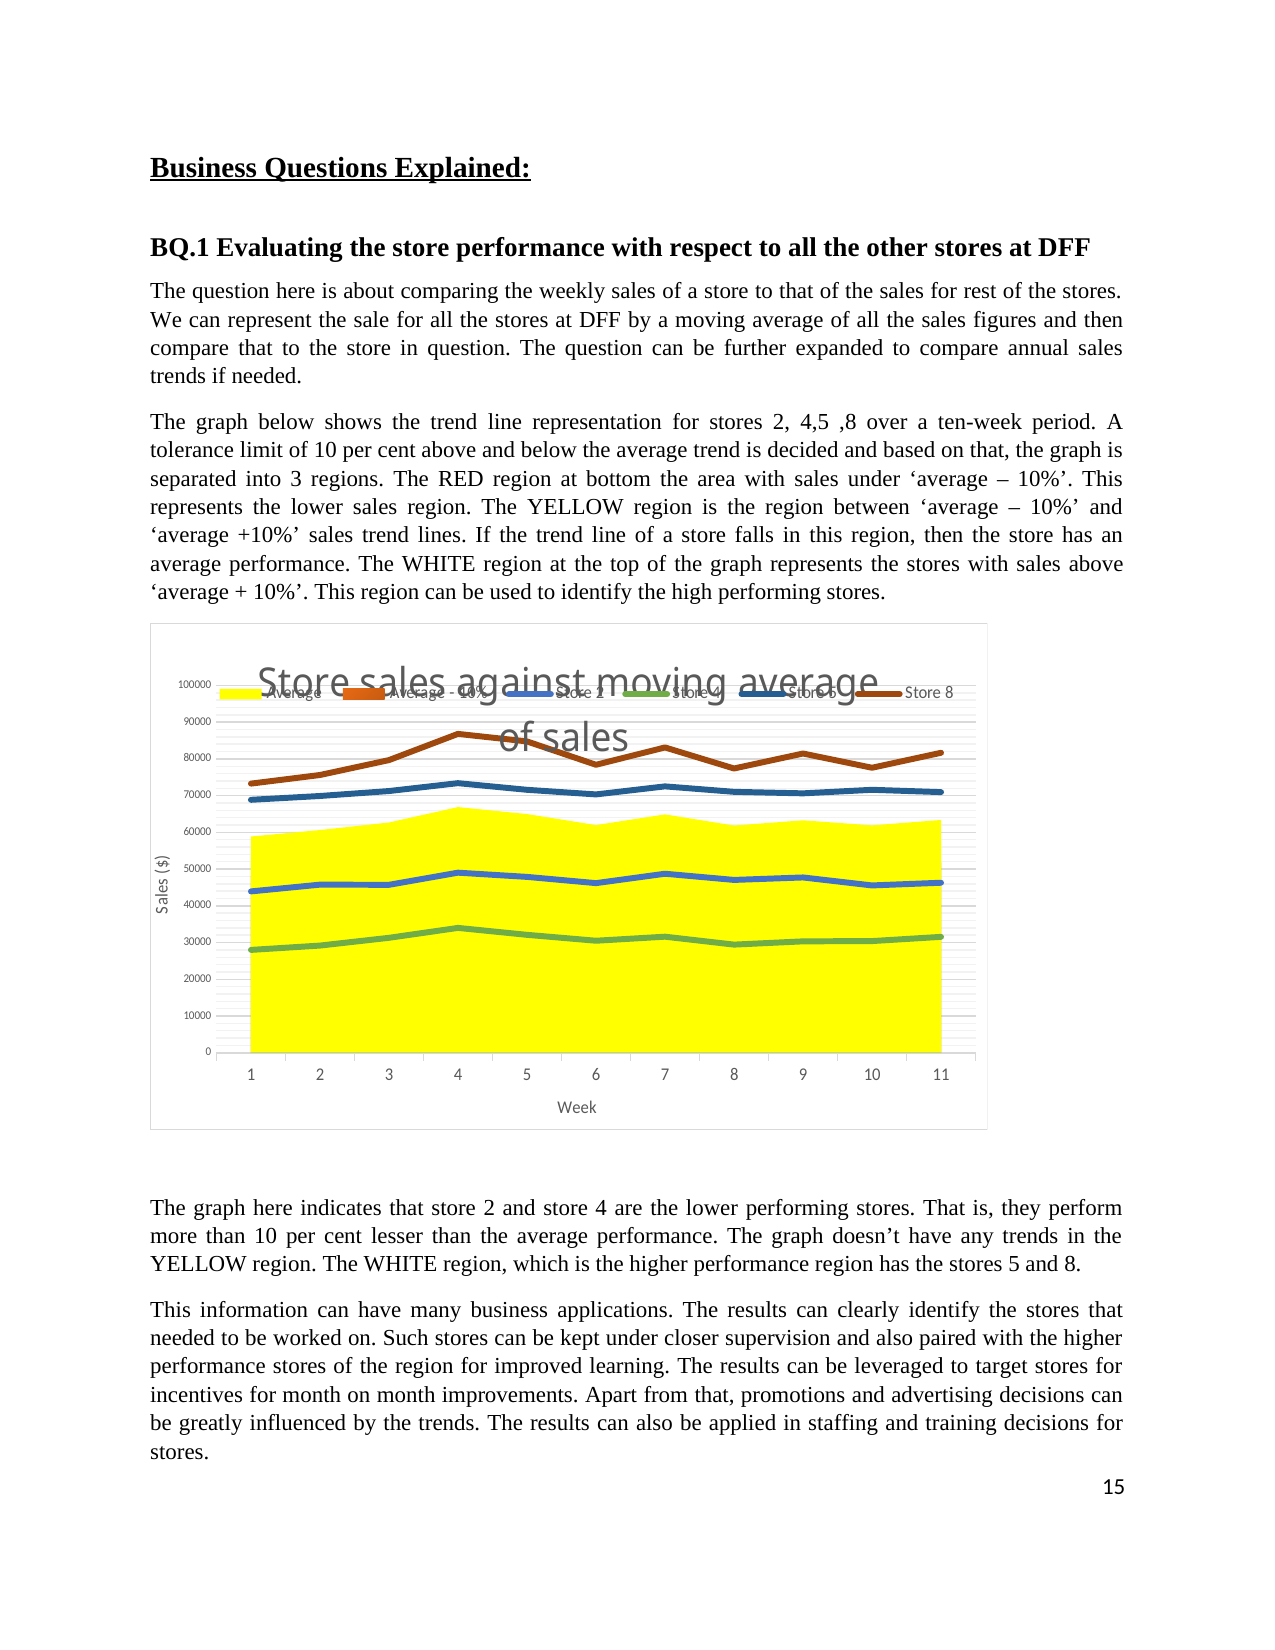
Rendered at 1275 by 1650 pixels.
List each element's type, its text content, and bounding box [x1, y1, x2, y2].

text The question here is about comparing the weekly sales of a store to that of the sales for rest of the stores. We can represent the sale for all the stores at DFF by a moving average of all the sales figures and then compare that to the store in question. The question can be further expanded to compare annual sales trends if needed. [150, 277, 1125, 389]
text The graph below shows the trend line representation for stores 2, 4,5 ,8 over a ten-week period. A tolerance limit of 10 per cent above and below the average trend is decided and based on that, the graph is separated into 3 regions. The RED region at bottom the area with sales under ‘average – 10%’. This represents the lower sales region. The YELLOW region is the region between ‘average – 10%’ and ‘average +10%’ sales trend lines. If the trend line of a store falls in this region, then the store has an average performance. The WHITE region at the top of the graph represents the stores with sales above ‘average + 10%’. This region can be used to identify the high performing stores. [150, 408, 1125, 605]
subtitle BQ.1 Evaluating the store performance with respect to all the other stores at DFF [150, 231, 1125, 262]
text The graph here indicates that store 2 and store 4 are the lower performing stores. That is, they perform more than 10 per cent lesser than the average performance. The graph doesn’t have any trends in the YELLOW region. The WHITE region, which is the higher performance region has the stores 5 and 8. [150, 1194, 1125, 1277]
subtitle Business Questions Explained: [150, 150, 1125, 183]
text This information can have many business applications. The results can clearly identify the stores that needed to be worked on. Such stores can be kept under closer supervision and also paired with the higher performance stores of the region for improved learning. The results can be leveraged to target stores for incentives for month on month improvements. Apart from that, promotions and advertising decisions can be greatly influenced by the trends. The results can also be applied in staffing and training decisions for stores. [150, 1296, 1125, 1464]
